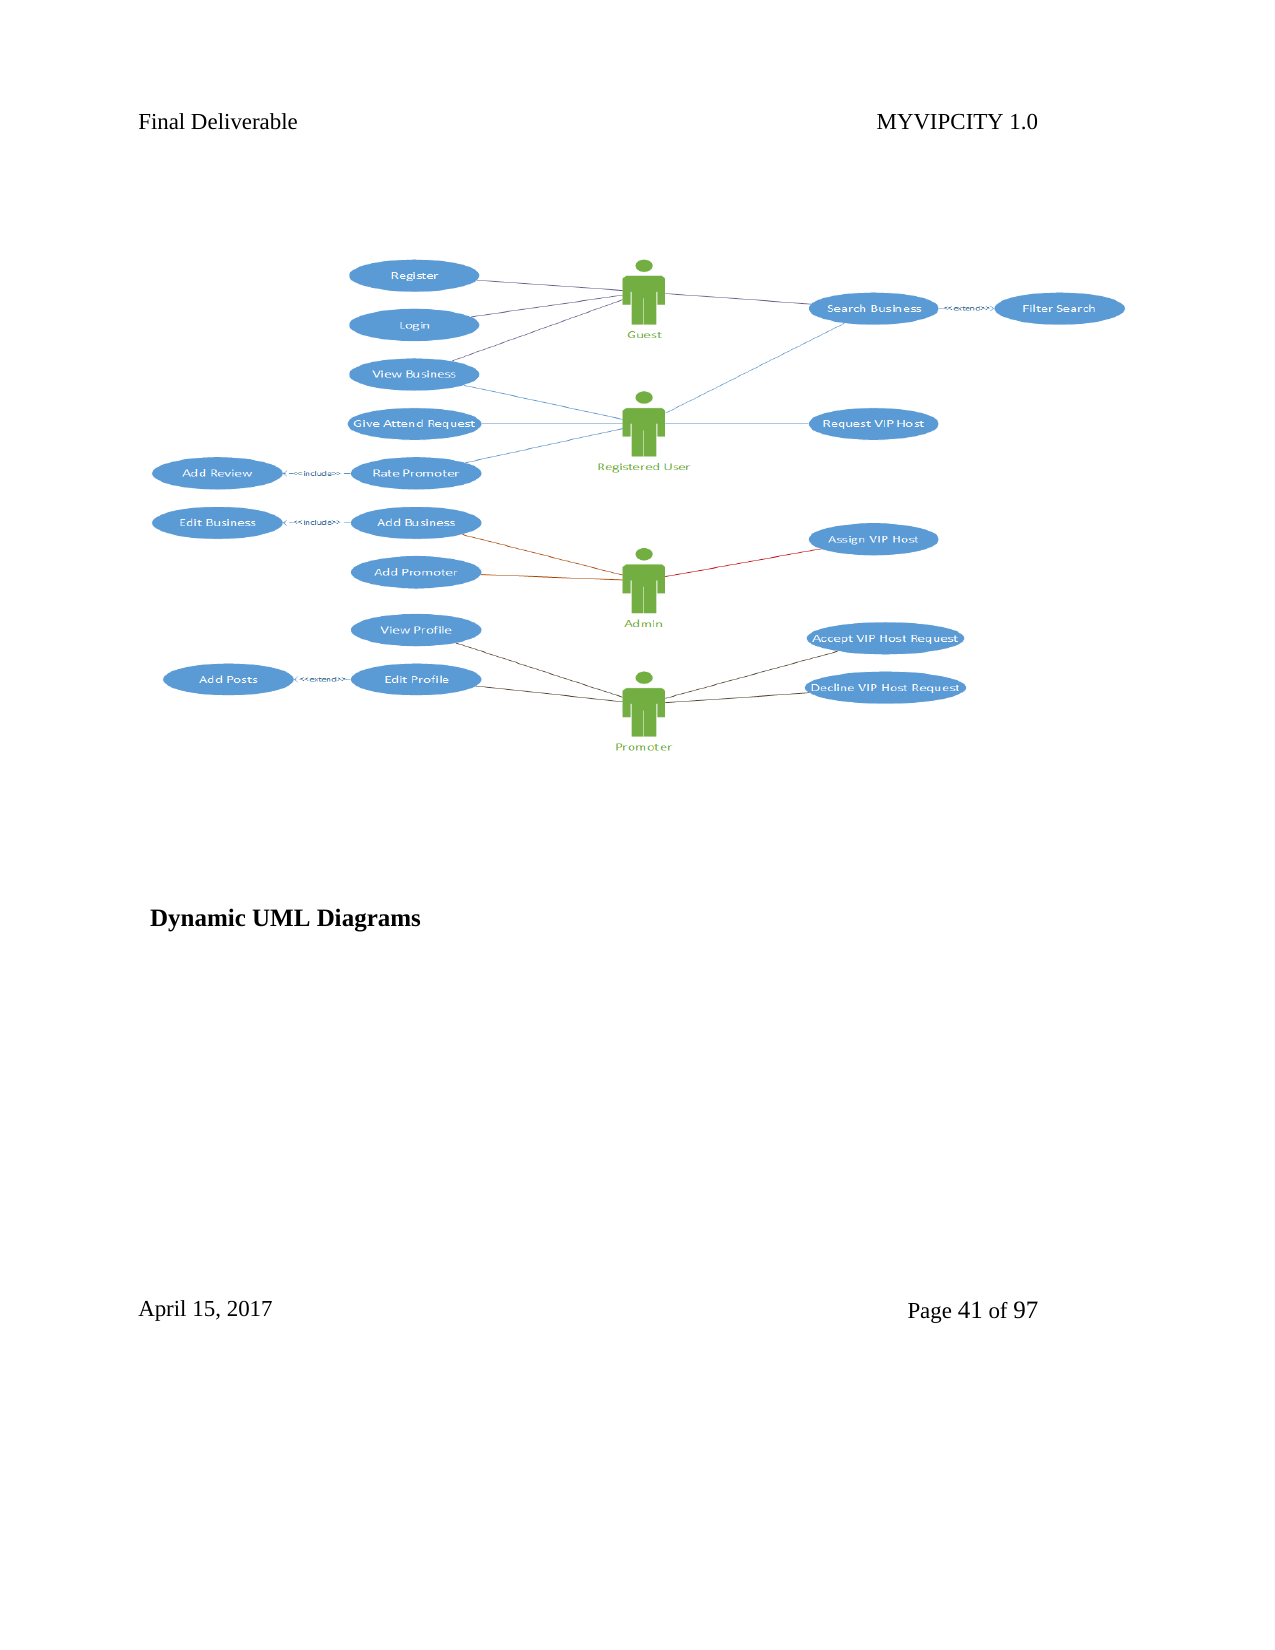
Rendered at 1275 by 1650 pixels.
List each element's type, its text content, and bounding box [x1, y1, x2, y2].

text Dynamic UML Diagrams [150, 903, 1125, 931]
picture [150, 258, 1125, 759]
